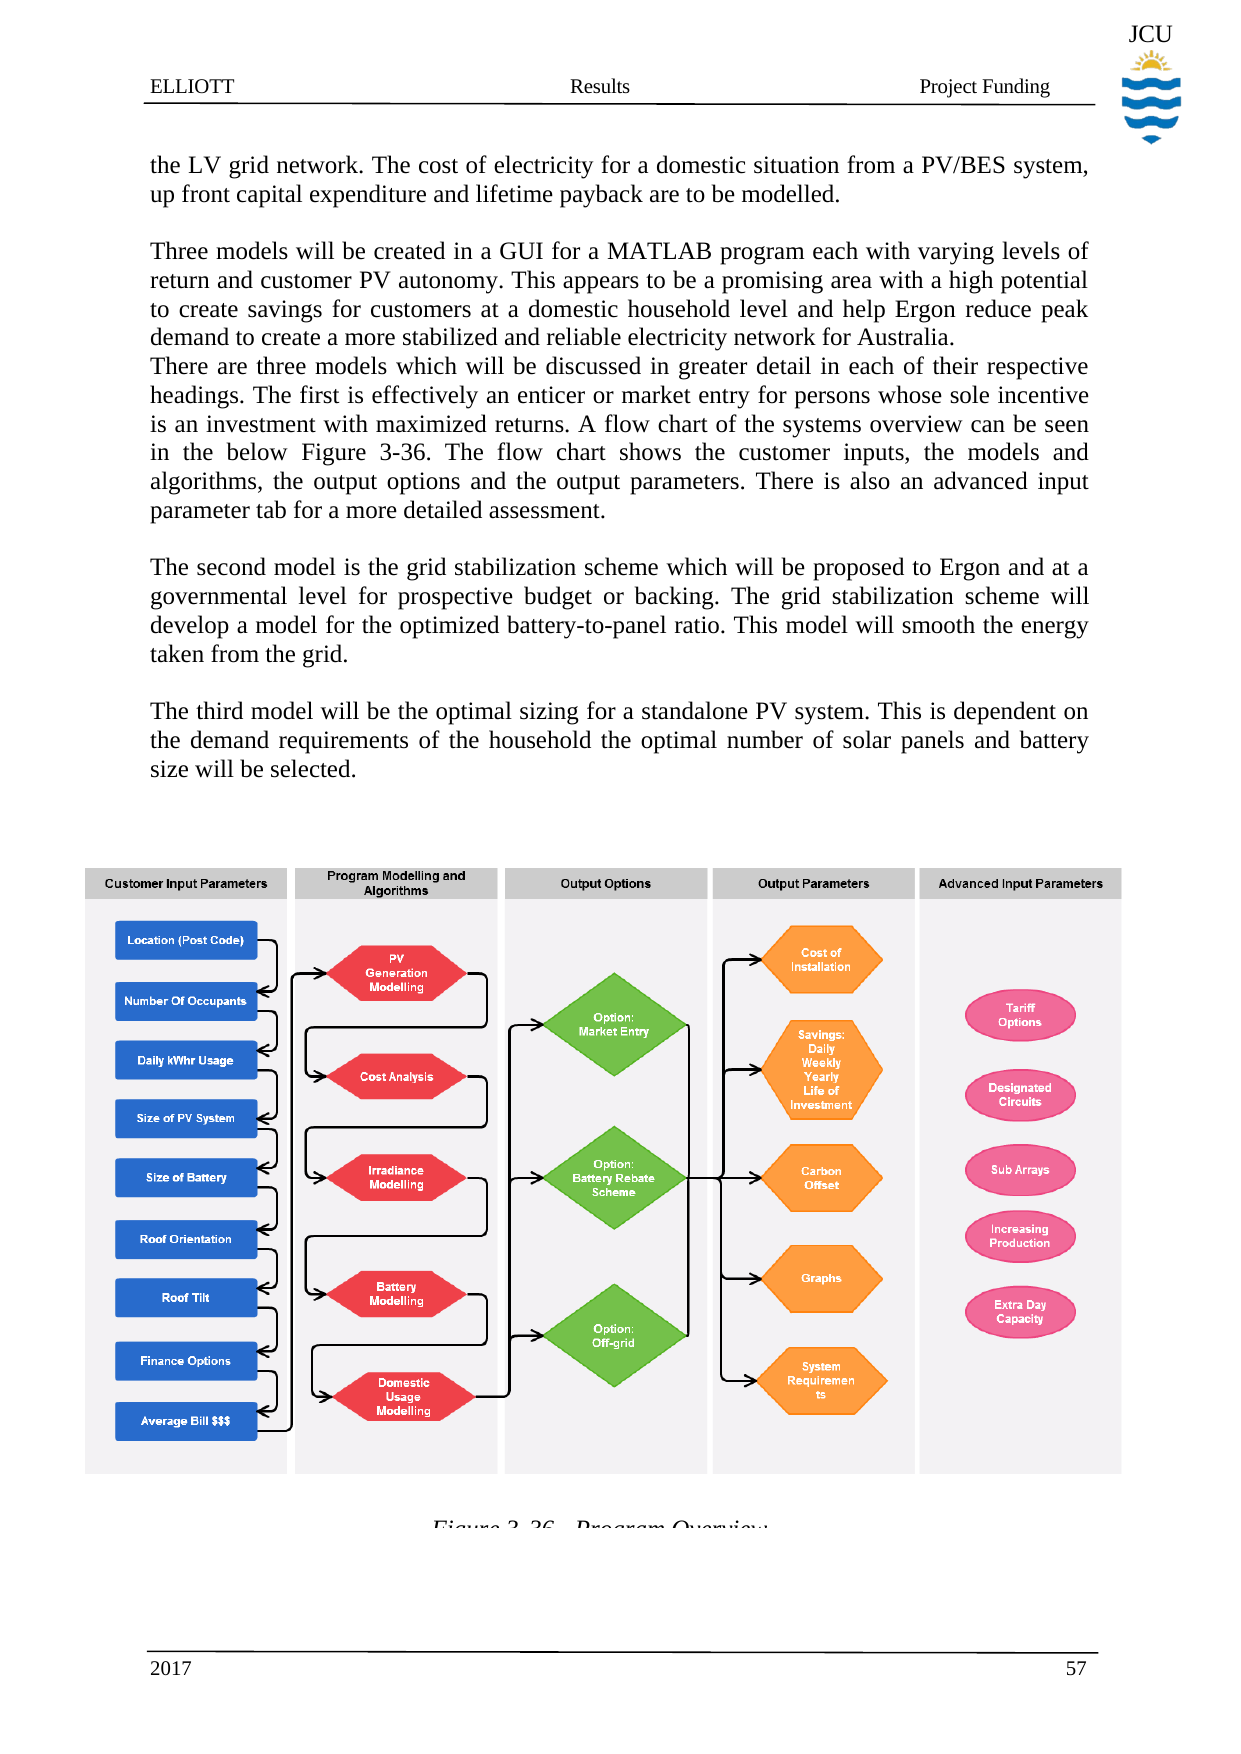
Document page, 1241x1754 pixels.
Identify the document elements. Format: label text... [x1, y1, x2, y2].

text The third model will be the optimal sizing for a standalone PV system. This is dependent on the demand requirements of the household the optimal number of solar panels and battery size will be selected. [150, 696, 1090, 782]
picture [1117, 51, 1187, 150]
text There are three models which will be discussed in greater detail in each of their respective headings. The first is effectively an enticer or market entry for persons whose sole incentive is an investment with maximized returns. A flow chart of the systems overview can be seen in the below Figure 3-2. The flow chart shows the customer inputs, the models and algorithms, the output options and the output parameters. There is also an advanced input parameter tab for a more detailed assessment. [150, 351, 1090, 524]
picture [66, 858, 1135, 1476]
text The second model is the grid stabilization scheme which will be proposed to Ergon and at a governmental level for prospective budget or backing. The grid stabilization scheme will develop a model for the optimized battery-to-panel ratio. This model will smooth the energy taken from the grid. [150, 552, 1090, 667]
text Three models will be created in a GUI for a MATLAB program each with varying levels of return and customer PV autonomy. This appears to be a promising area with a high potential to create savings for customers at a domestic household level and help Ergon reduce peak demand to create a more stabilized and reliable electricity network for Australia. [150, 236, 1090, 351]
